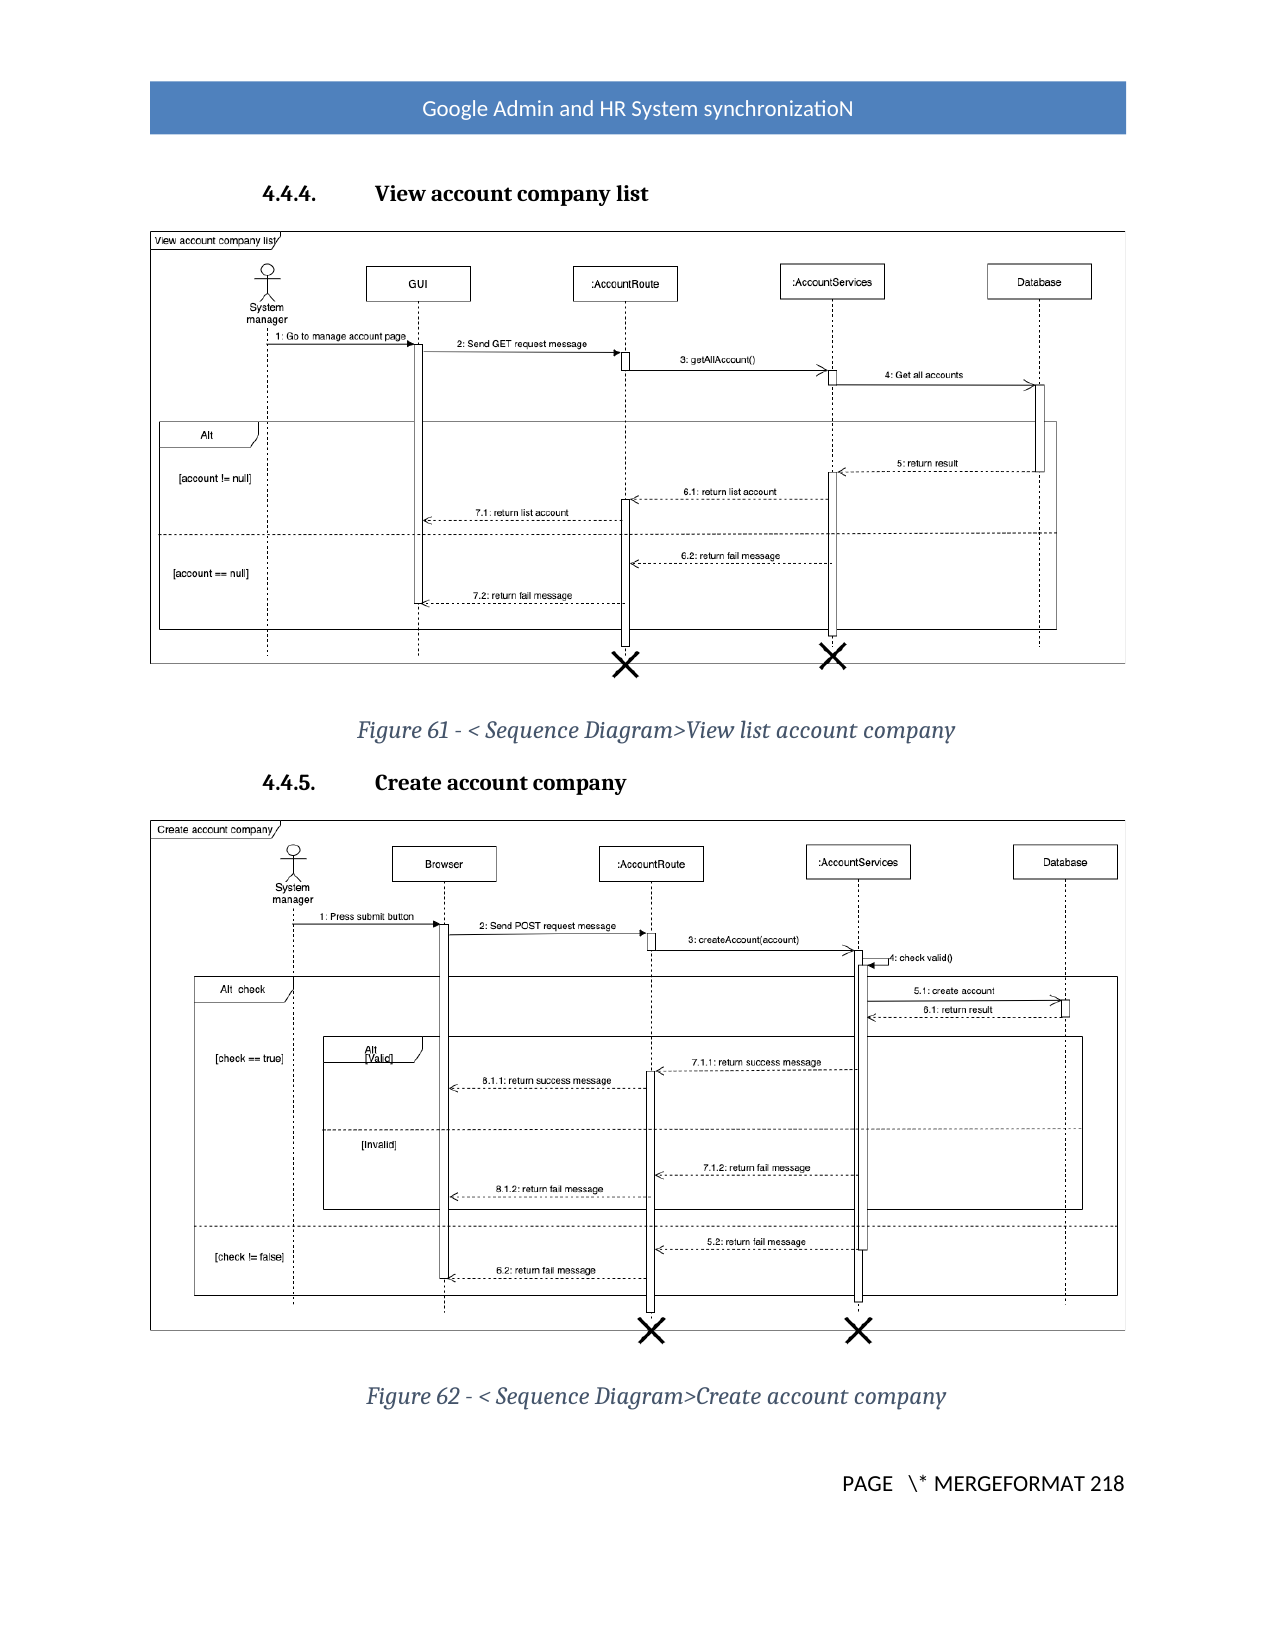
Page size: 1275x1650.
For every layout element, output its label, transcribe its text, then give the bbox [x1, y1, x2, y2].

subtitle View account company list [262, 181, 1125, 207]
picture [150, 820, 1125, 1349]
text Figure 61 - < Sequence Diagram>View list account company [187, 716, 1125, 744]
subtitle Create account company [262, 769, 1125, 796]
picture [150, 231, 1125, 683]
text Figure 62 - < Sequence Diagram>Create account company [187, 1382, 1125, 1411]
